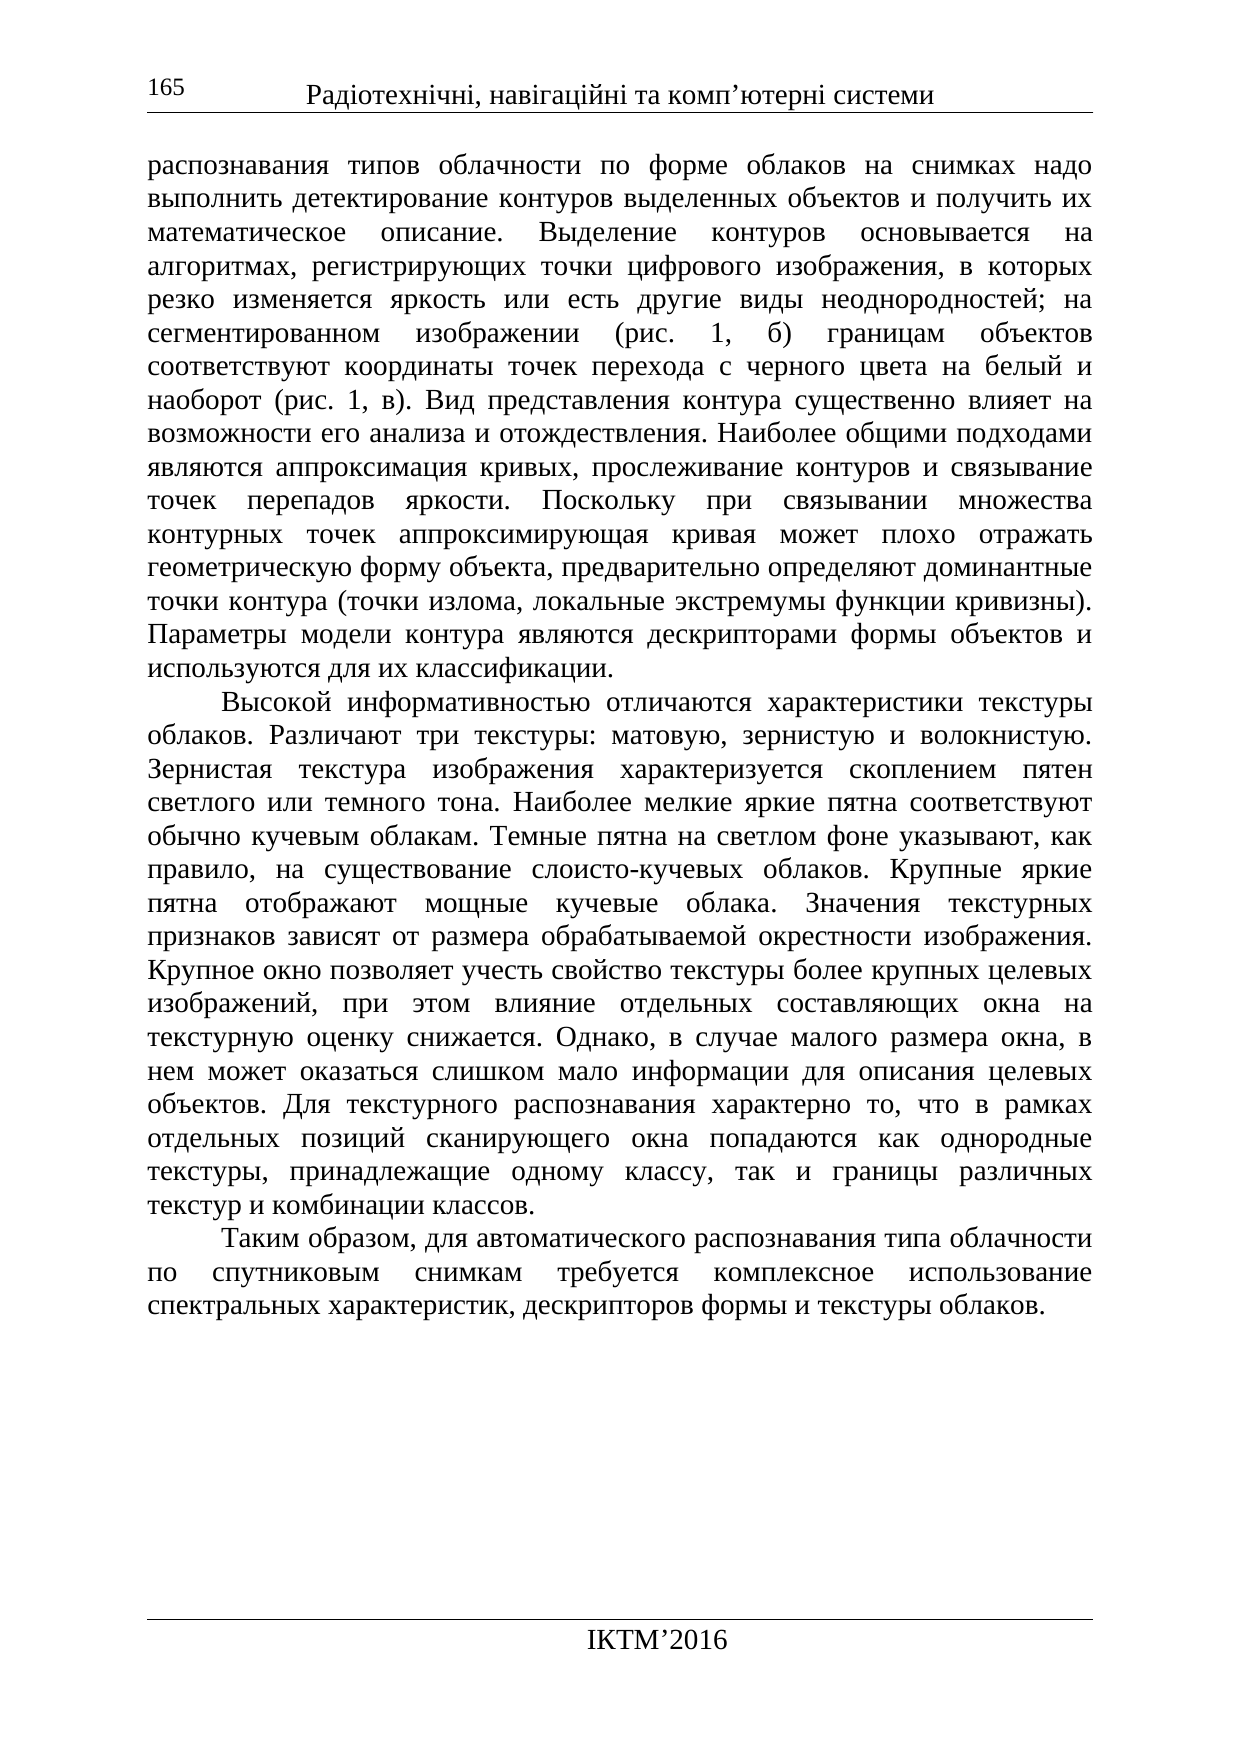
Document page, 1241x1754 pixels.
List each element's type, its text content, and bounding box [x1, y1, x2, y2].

text Таким образом, для автоматического распознавания типа облачности по спутниковым снимкам требуется комплексное использование спектральных характеристик, дескрипторов формы и текстуры облаков. [147, 1220, 1093, 1321]
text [147, 147, 1093, 684]
text Высокой информативностью отличаются характеристики текстуры облаков. Различают три текстуры: матовую, зернистую и волокнистую. Зернистая текстура изображения характеризуется скоплением пятен светлого или темного тона. Наиболее мелкие яркие пятна соответствуют обычно кучевым облакам. Темные пятна на светлом фоне указывают, как правило, на существование слоисто-кучевых облаков. Крупные яркие пятна отображают мощные кучевые облака. Значения текстурных признаков зависят от размера обрабатываемой окрестности изображения. Крупное окно позволяет учесть свойство текстуры более крупных целевых изображений, при этом влияние отдельных составляющих окна на текстурную оценку снижается. Однако, в случае малого размера окна, в нем может оказаться слишком мало информации для описания целевых объектов. Для текстурного распознавания характерно то, что в рамках отдельных позиций сканирующего окна попадаются как однородные текстуры, принадлежащие одному классу, так и границы различных текстур и комбинации классов. [147, 684, 1093, 1220]
